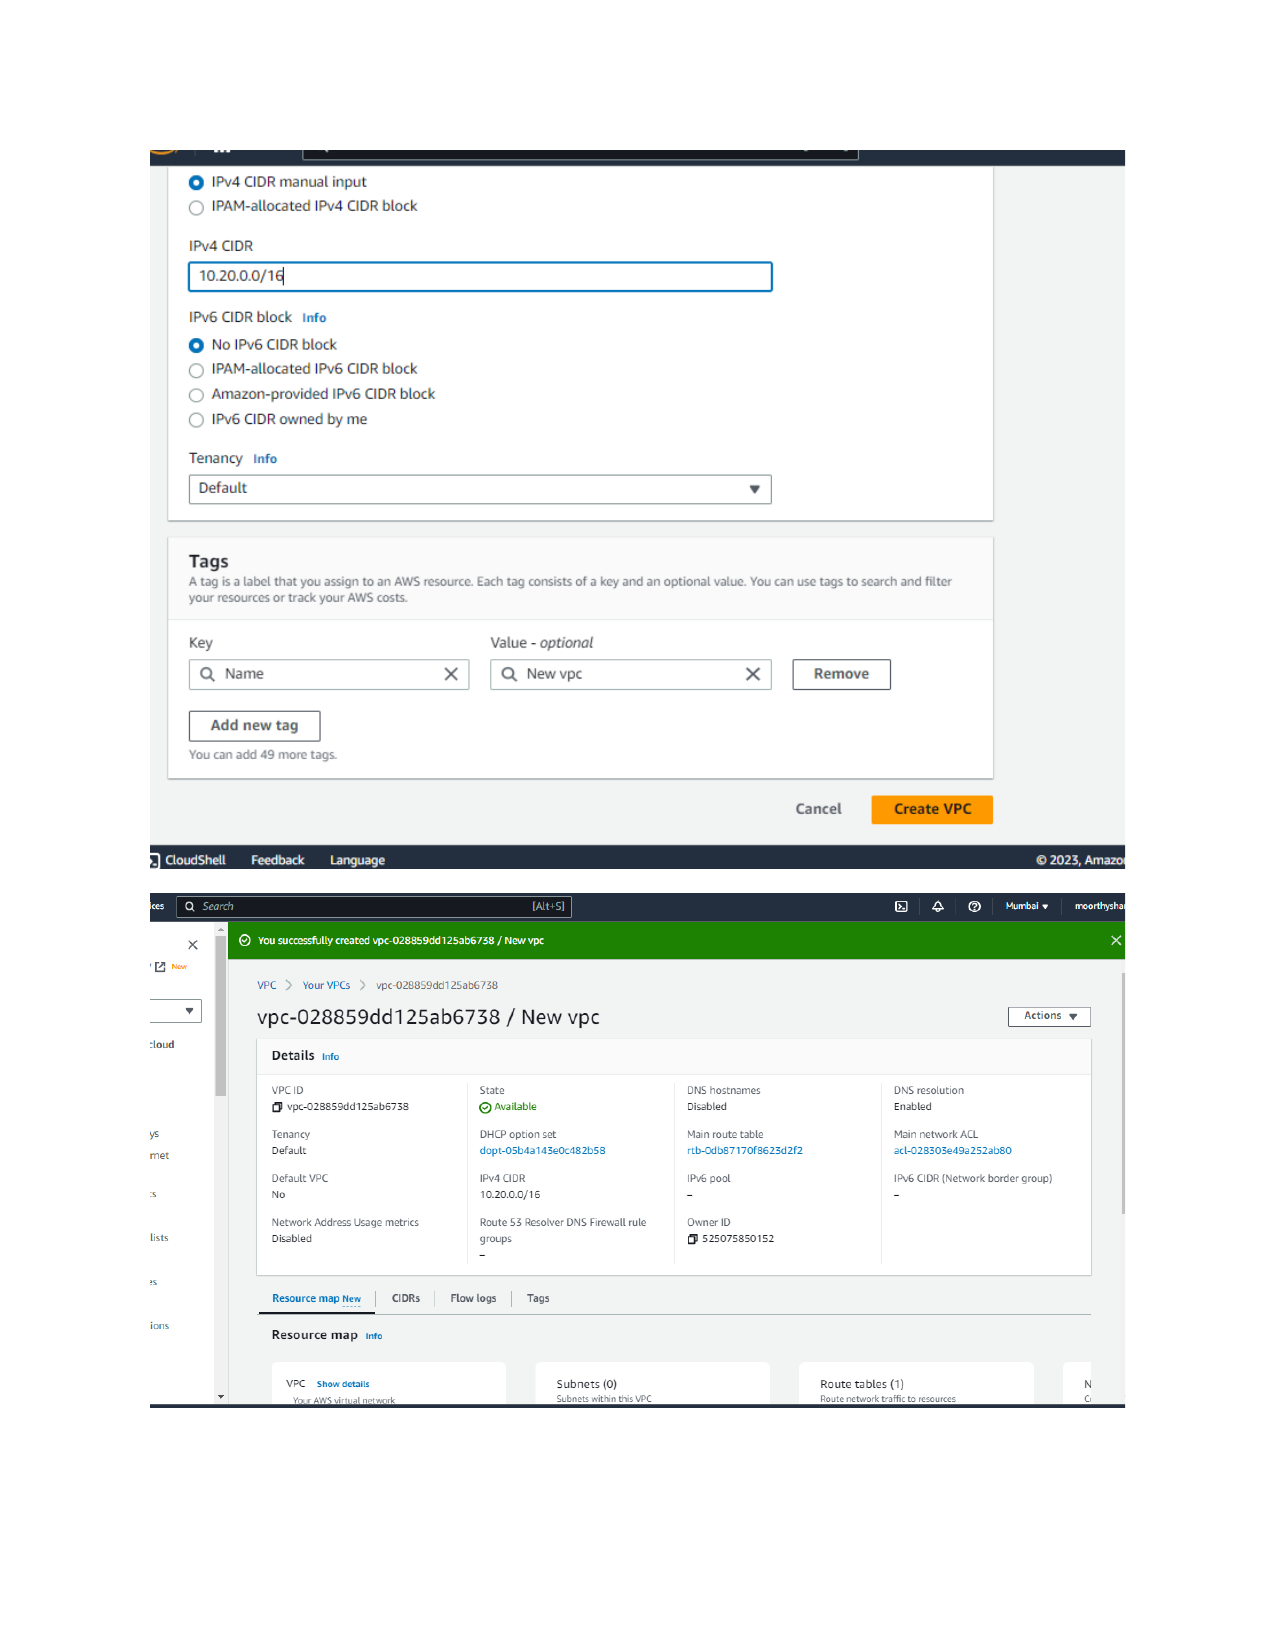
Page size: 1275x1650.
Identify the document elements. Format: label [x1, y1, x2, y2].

picture [150, 150, 1125, 869]
picture [150, 893, 1125, 1408]
